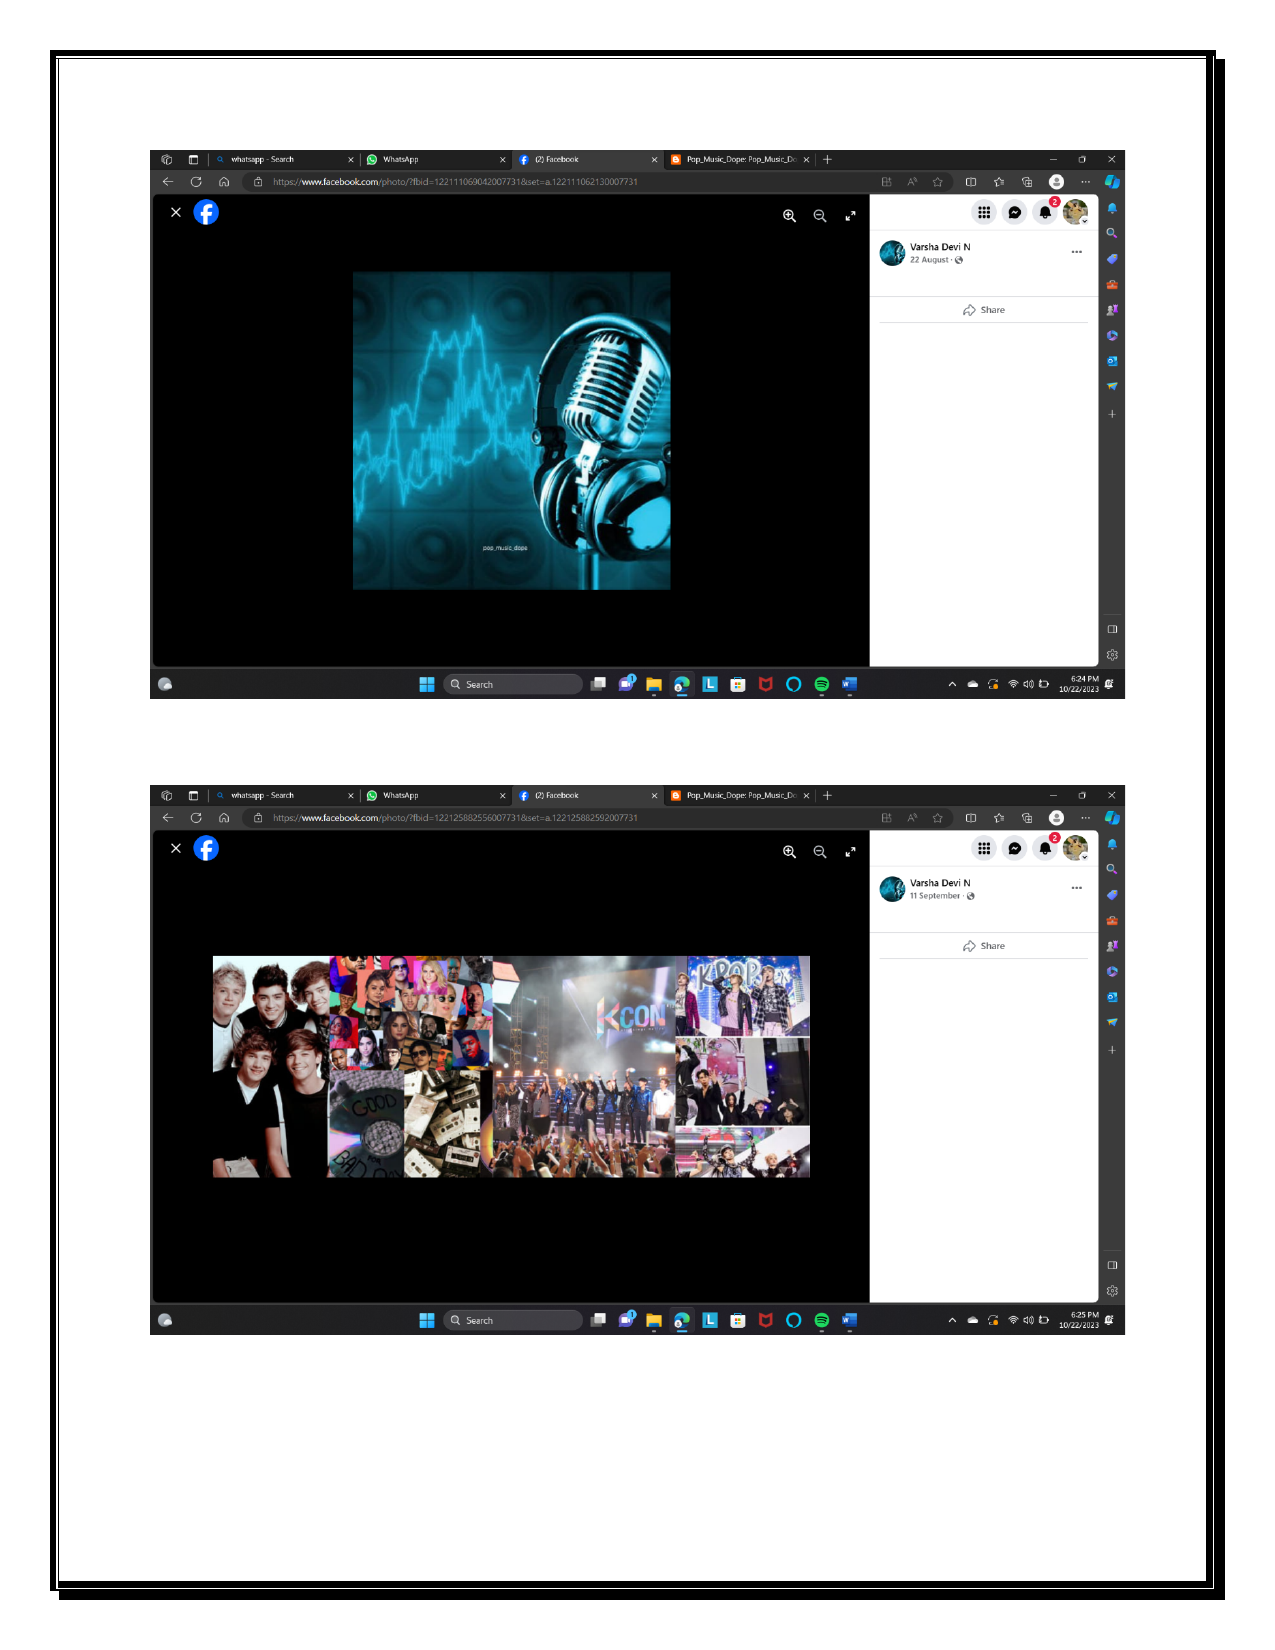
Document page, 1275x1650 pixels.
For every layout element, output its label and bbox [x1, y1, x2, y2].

picture [150, 150, 1125, 699]
picture [150, 785, 1125, 1335]
